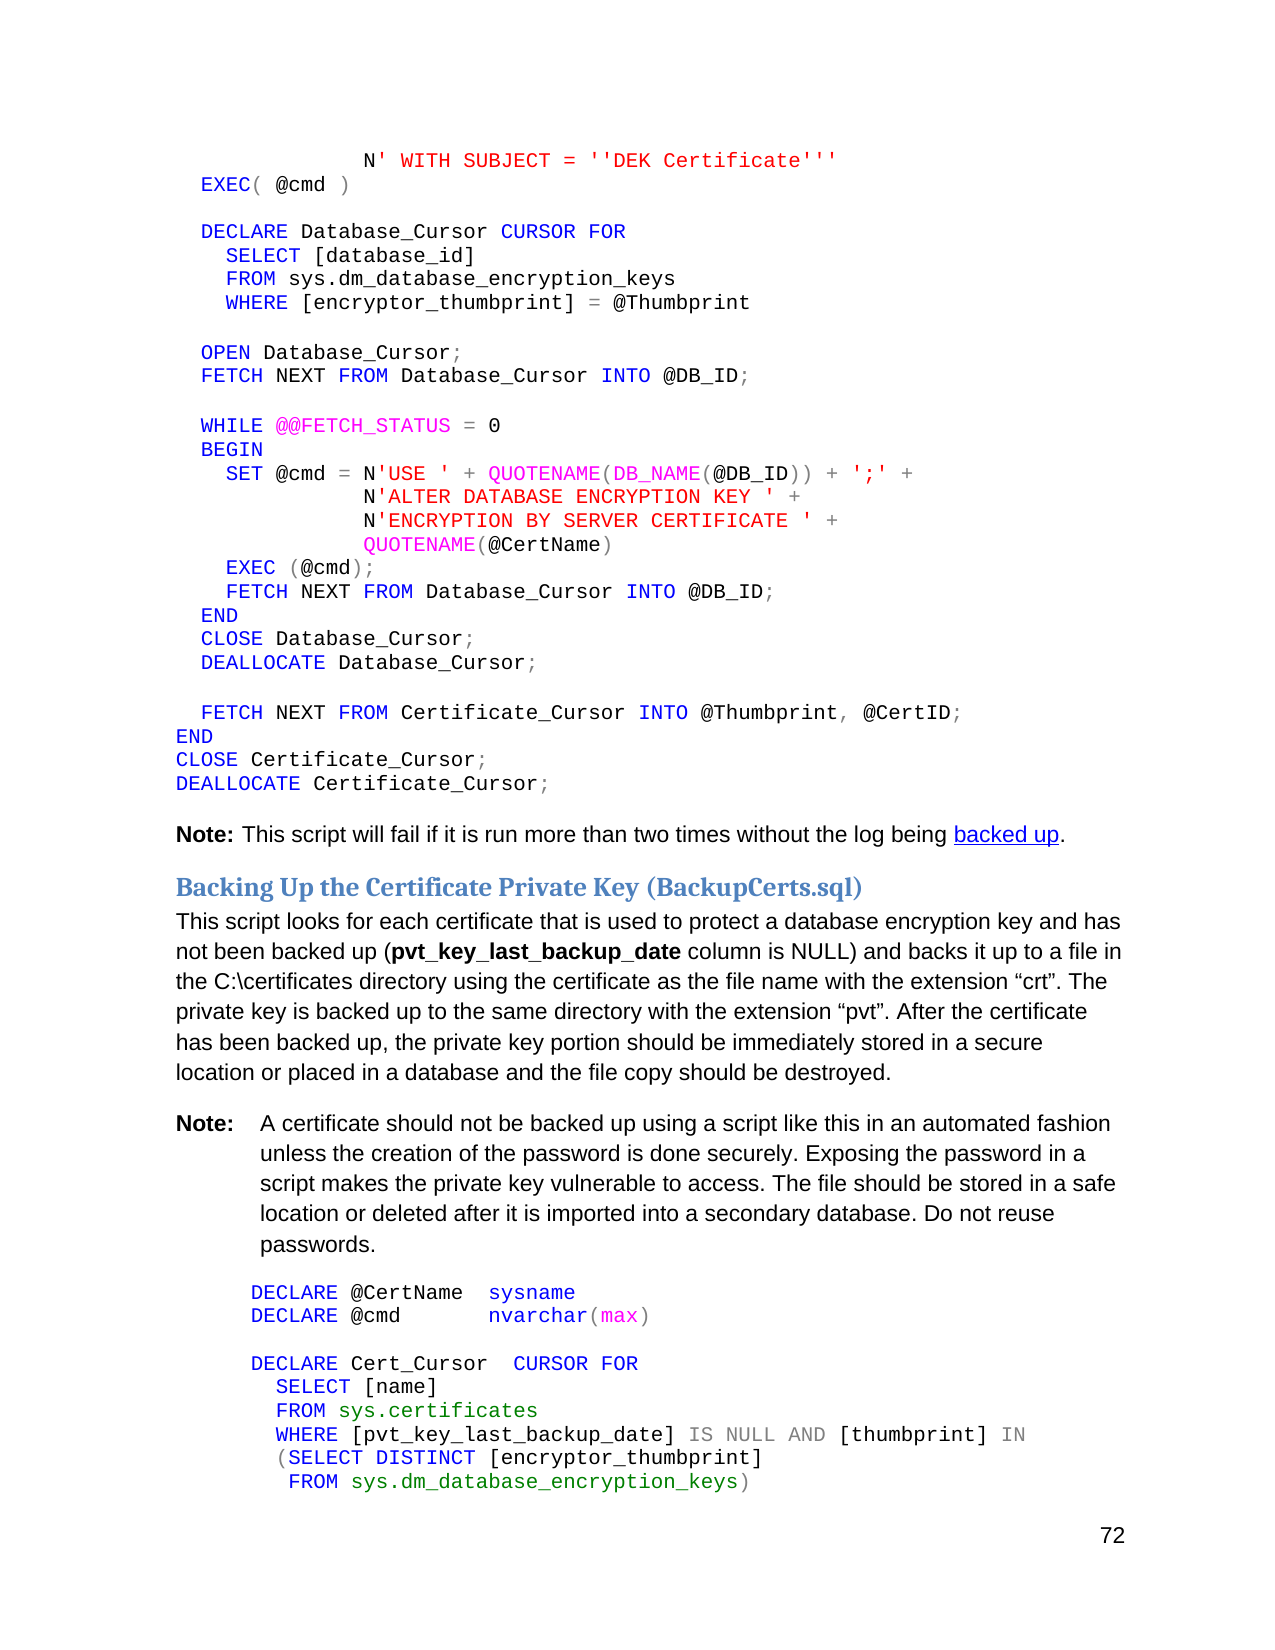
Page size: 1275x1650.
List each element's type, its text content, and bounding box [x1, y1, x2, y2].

subtitle Backing Up the Certificate Private Key (BackupCerts.sql) [176, 872, 1125, 903]
text N'ENCRYPTION BY SERVER CERTIFICATE ' + [176, 510, 1125, 534]
text WHERE [encryptor_thumbprint] = @Thumbprint [176, 292, 1125, 316]
text BEGIN [176, 439, 1125, 463]
text EXEC( @cmd ) [176, 174, 1125, 197]
text FROM sys.certificates [251, 1400, 1125, 1423]
text DEALLOCATE Database_Cursor; [176, 652, 1125, 676]
text END [176, 605, 1125, 628]
text QUOTENAME(@CertName) [176, 534, 1125, 557]
text FETCH NEXT FROM Database_Cursor INTO @DB_ID; [176, 366, 1125, 389]
text FETCH NEXT FROM Database_Cursor INTO @DB_ID; [176, 581, 1125, 605]
text SET @cmd = N'USE ' + QUOTENAME(DB_NAME(@DB_ID)) + ';' + [176, 463, 1125, 486]
text OPEN Database_Cursor; [176, 342, 1125, 366]
text SELECT [database_id] [176, 244, 1125, 268]
text This script looks for each certificate that is used to protect a database encryption key and has not been backed up (pvt_key_last_backup_date column is NULL) and backs it up to a file in the C:\certificates directory using the certificate as the file name with the extension “crt”. The private key is backed up to the same directory with the extension “pvt”. After the certificate has been backed up, the private key portion should be immediately stored in a secure location or placed in a database and the file copy should be destroyed. [176, 908, 1125, 1085]
text WHERE [pvt_key_last_backup_date] IS NULL AND [thumbprint] IN [251, 1423, 1125, 1447]
text Note: A certificate should not be backed up using a script like this in an automated fashion unless the creation of the password is done securely. Exposing the password in a script makes the private key vulnerable to access. The file should be stored in a safe location or deleted after it is imported into a secondary database. Do not reuse passwords. [176, 1110, 1125, 1257]
text END [176, 726, 1125, 749]
text FETCH NEXT FROM Certificate_Cursor INTO @Thumbprint, @CertID; [176, 702, 1125, 726]
text DECLARE Cert_Cursor CURSOR FOR [251, 1353, 1125, 1376]
text EXEC (@cmd); [176, 557, 1125, 581]
text DECLARE @CertName sysname [251, 1282, 1125, 1305]
text FROM sys.dm_database_encryption_keys [176, 268, 1125, 292]
text SELECT [name] [251, 1376, 1125, 1400]
text N'ALTER DATABASE ENCRYPTION KEY ' + [176, 486, 1125, 510]
text DECLARE @cmd nvarchar(max) [251, 1305, 1125, 1329]
text DECLARE Database_Cursor CURSOR FOR [176, 221, 1125, 244]
text CLOSE Certificate_Cursor; [176, 749, 1125, 773]
text CLOSE Database_Cursor; [176, 628, 1125, 652]
text Note: This script will fail if it is run more than two times without the log being backed up. [176, 821, 1125, 847]
text N' WITH SUBJECT = ''DEK Certificate''' [176, 150, 1125, 174]
text WHILE @@FETCH_STATUS = 0 [176, 416, 1125, 439]
text FROM sys.dm_database_encryption_keys) [251, 1471, 1125, 1494]
text DEALLOCATE Certificate_Cursor; [176, 773, 1125, 797]
text (SELECT DISTINCT [encryptor_thumbprint] [251, 1447, 1125, 1471]
